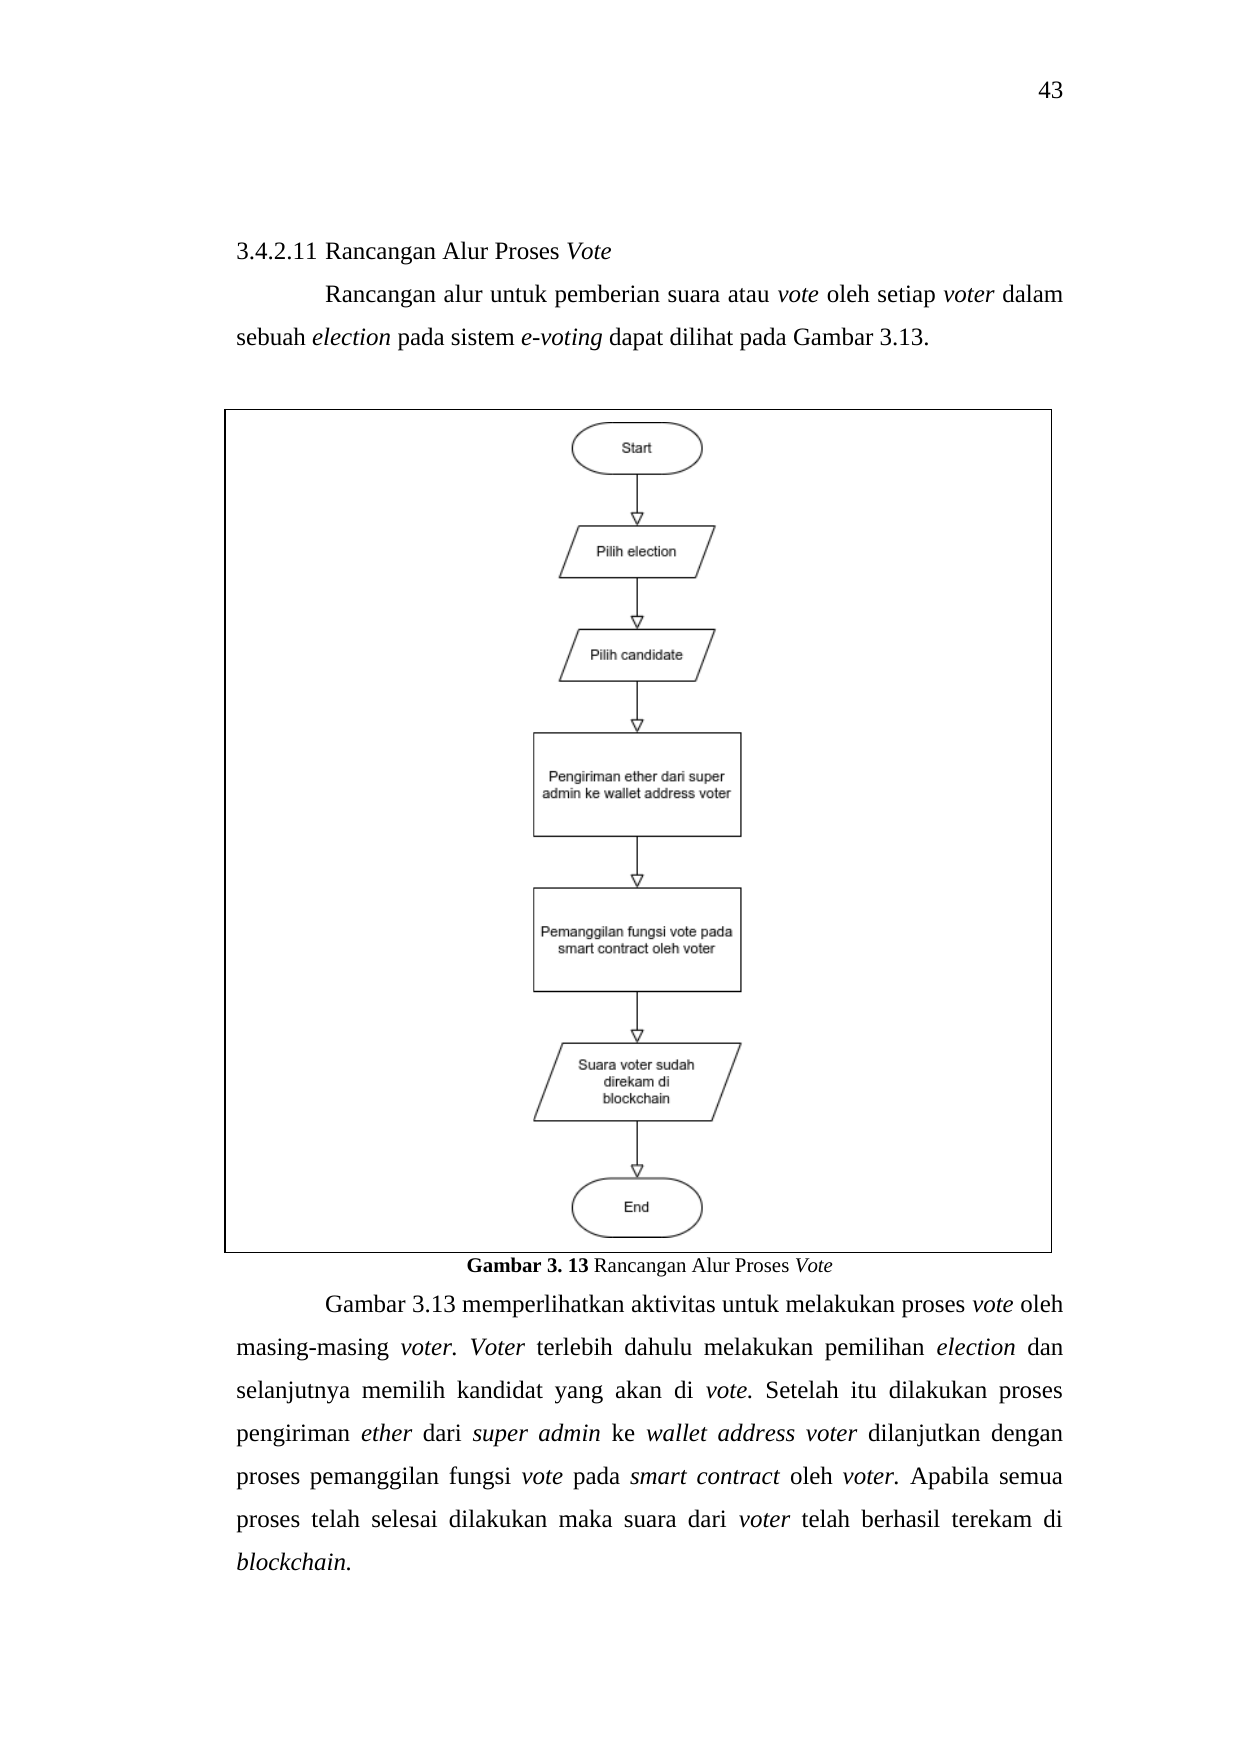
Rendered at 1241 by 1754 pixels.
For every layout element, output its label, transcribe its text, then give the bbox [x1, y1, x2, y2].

table_header [226, 410, 1051, 1252]
text Gambar 3.13 memperlihatkan aktivitas untuk melakukan proses vote oleh masing-masing voter. Voter terlebih dahulu melakukan pemilihan election dan selanjutnya memilih kandidat yang akan di vote. Setelah itu dilakukan proses pengiriman ether dari super admin ke wallet address voter dilanjutkan dengan proses pemanggilan fungsi vote pada smart contract oleh voter. Apabila semua proses telah selesai dilakukan maka suara dari voter telah berhasil terekam di blockchain. [236, 1289, 1063, 1576]
text Rancangan alur untuk pemberian suara atau vote oleh setiap voter dalam sebuah election pada sistem e-voting dapat dilihat pada Gambar 3.13. [236, 279, 1063, 351]
picture [533, 422, 743, 1238]
text Gambar 3. 13 Rancangan Alur Proses Vote [236, 1253, 1063, 1277]
list Rancangan Alur Proses Vote [236, 236, 1063, 265]
